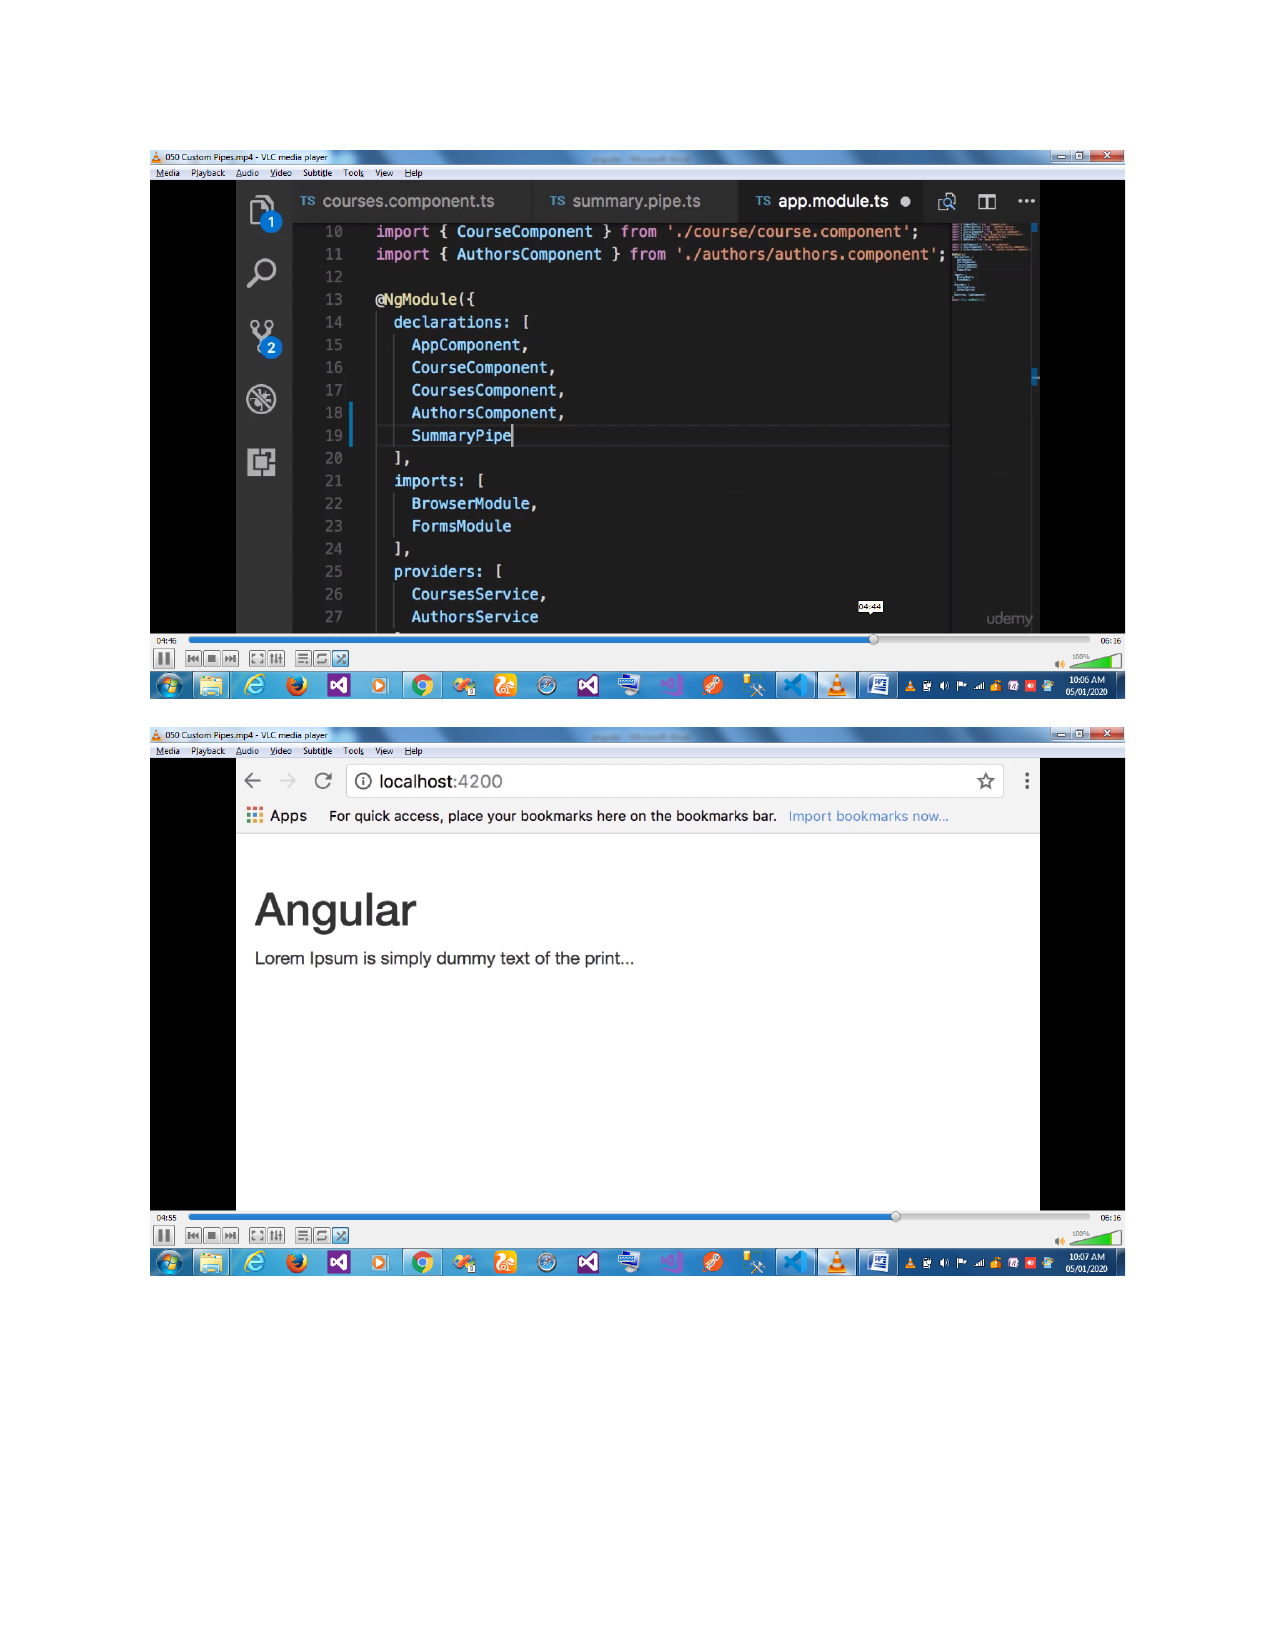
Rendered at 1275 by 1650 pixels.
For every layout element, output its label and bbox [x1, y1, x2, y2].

picture [150, 150, 1125, 699]
picture [150, 727, 1125, 1276]
